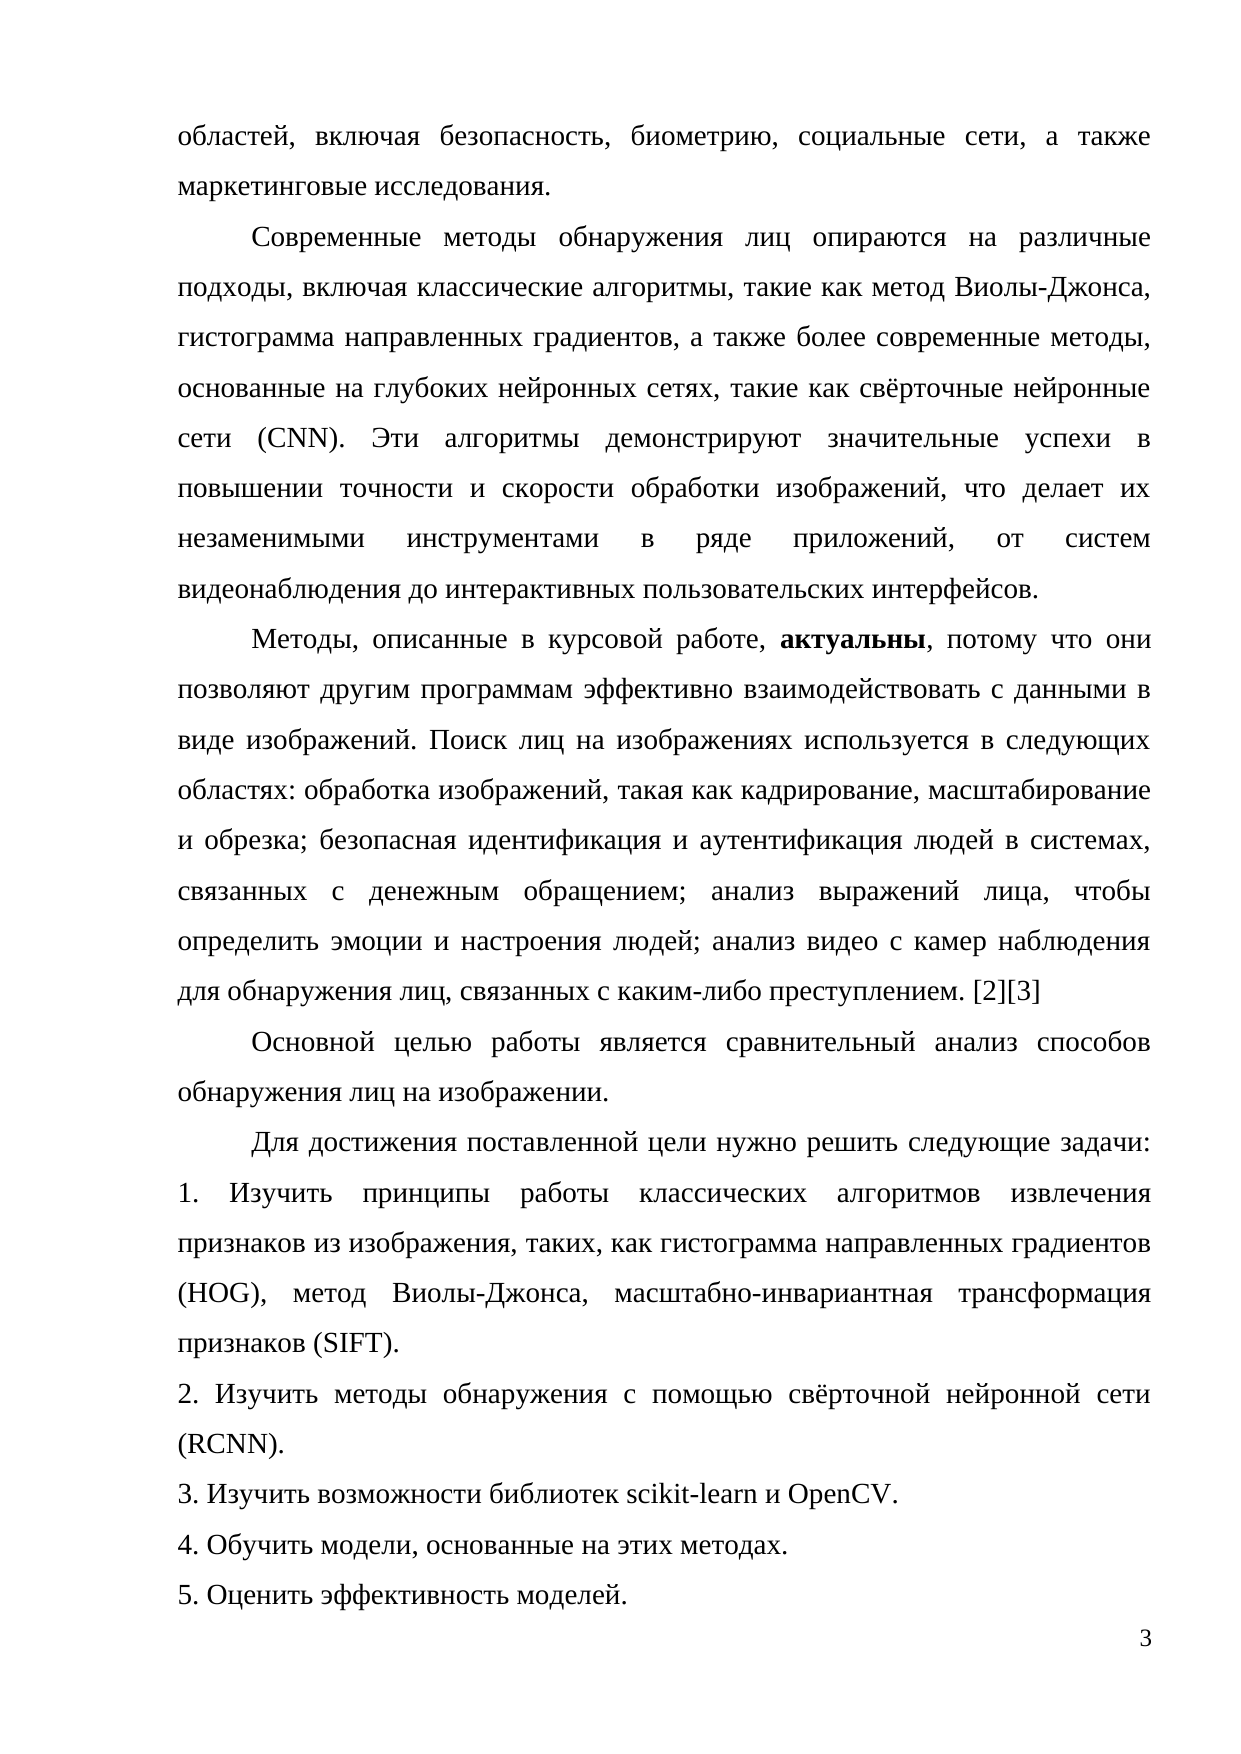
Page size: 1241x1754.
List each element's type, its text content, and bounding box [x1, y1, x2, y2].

text Современные методы обнаружения лиц опираются на различные подходы, включая классические алгоритмы, такие как метод Виолы-Джонса, гистограмма направленных градиентов, а также более современные методы, основанные на глубоких нейронных сетях, такие как свёрточные нейронные сети (CNN). Эти алгоритмы демонстрируют значительные успехи в повышении точности и скорости обработки изображений, что делает их незаменимыми инструментами в ряде приложений, от систем видеонаблюдения до интерактивных пользовательских интерфейсов. [177, 219, 1152, 604]
text 5. Оценить эффективность моделей. [177, 1577, 1152, 1611]
text Для достижения поставленной цели нужно решить следующие задачи: 1. Изучить принципы работы классических алгоритмов извлечения признаков из изображения, таких, как гистограмма направленных градиентов (HOG), метод Виолы-Джонса, масштабно-инвариантная трансформация признаков (SIFT). [177, 1124, 1152, 1359]
text Методы, описанные в курсовой работе, актуальны, потому что они позволяют другим программам эффективно взаимодействовать с данными в виде изображений. Поиск лиц на изображениях используется в следующих областях: обработка изображений, такая как кадрирование, масштабирование и обрезка; безопасная идентификация и аутентификация людей в системах, связанных с денежным обращением; анализ выражений лица, чтобы определить эмоции и настроения людей; анализ видео с камер наблюдения для обнаружения лиц, связанных с каким-либо преступлением. [2][3] [177, 621, 1152, 1007]
text Основной целью работы является сравнительный анализ способов обнаружения лиц на изображении. [177, 1024, 1152, 1108]
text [177, 118, 1152, 202]
text 4. Обучить модели, основанные на этих методах. [177, 1527, 1152, 1560]
text 3. Изучить возможности библиотек scikit-learn и OpenCV. [177, 1477, 1152, 1510]
text 2. Изучить методы обнаружения с помощью свёрточной нейронной сети (RCNN). [177, 1376, 1152, 1460]
